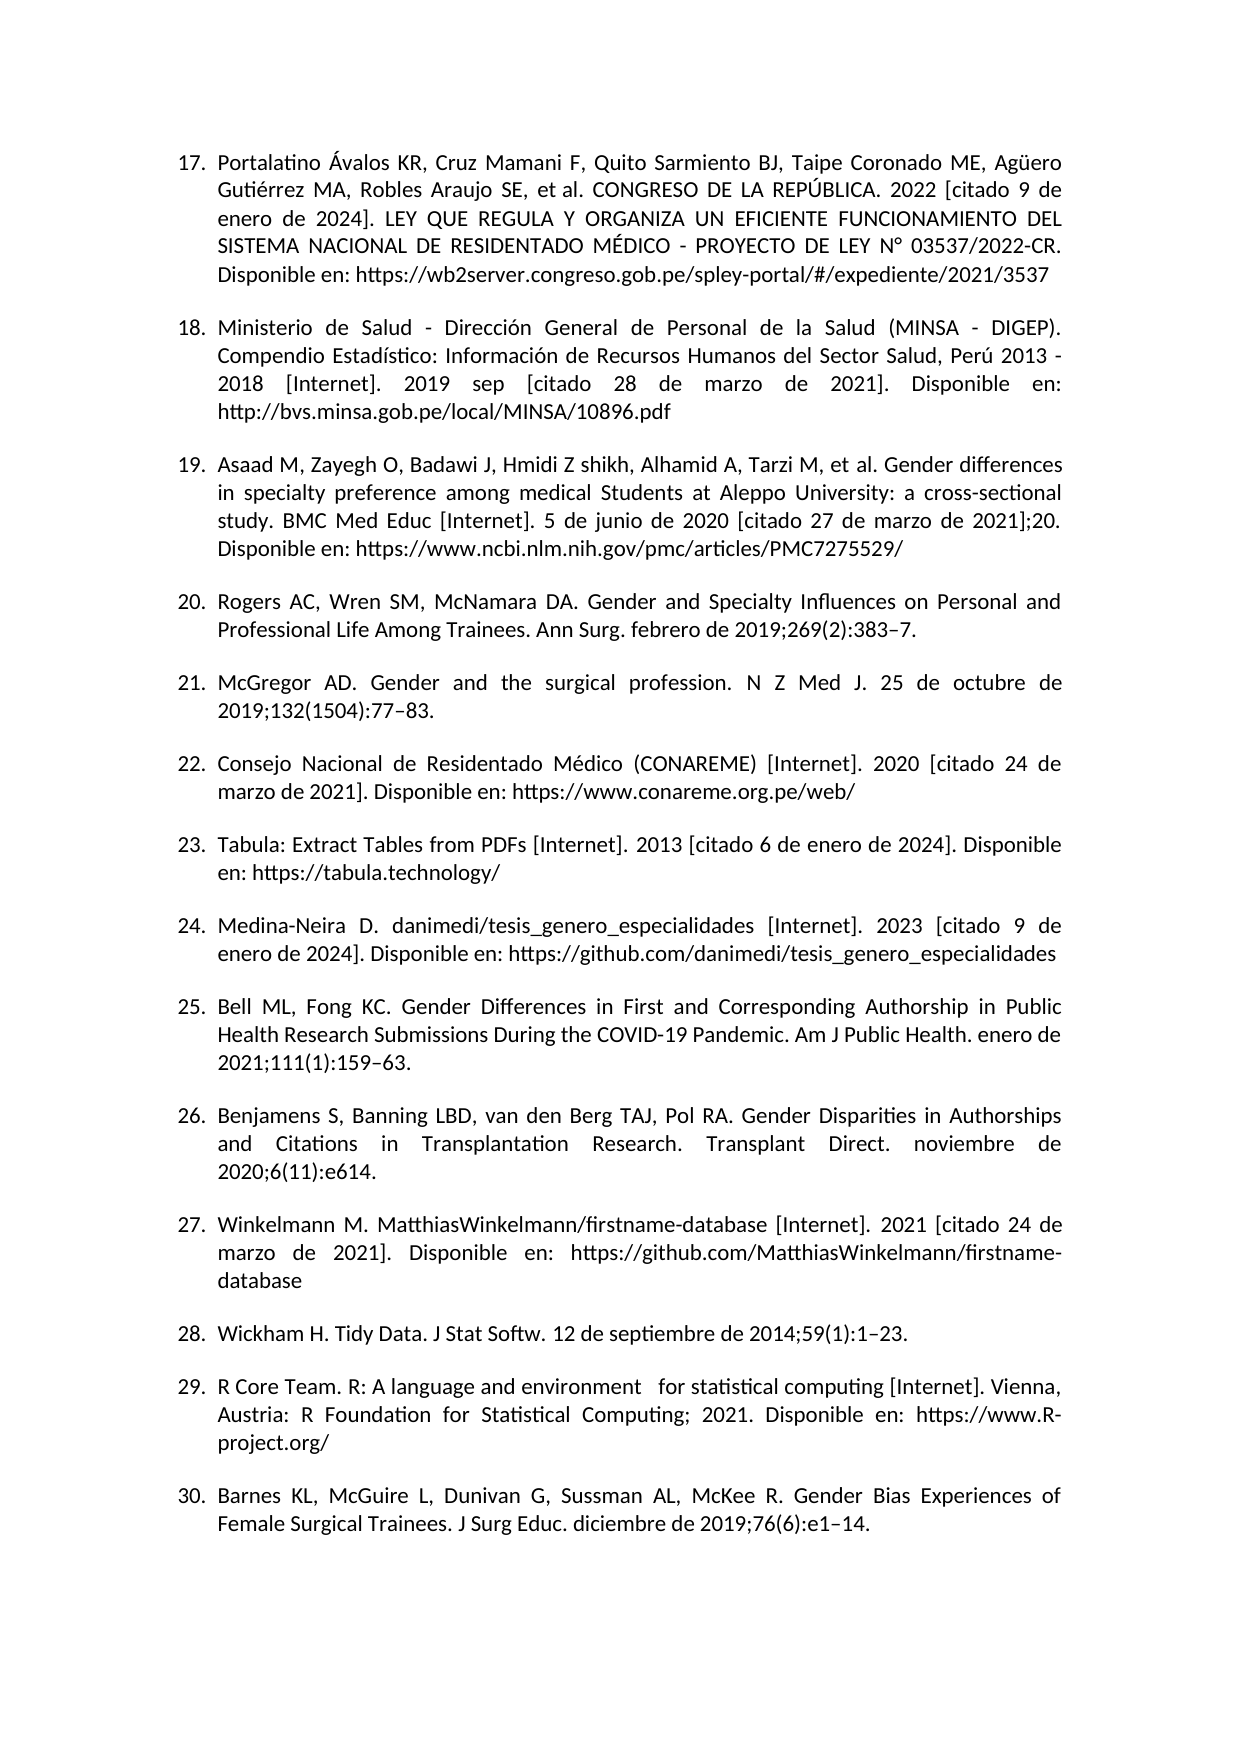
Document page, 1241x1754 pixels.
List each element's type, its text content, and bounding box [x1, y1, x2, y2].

text 22. Consejo Nacional de Residentado Médico (CONAREME) [Internet]. 2020 [citado 24 de marzo de 2021]. Disponible en: https://www.conareme.org.pe/web/ [177, 749, 1063, 805]
text 20. Rogers AC, Wren SM, McNamara DA. Gender and Specialty Influences on Personal and Professional Life Among Trainees. Ann Surg. febrero de 2019;269(2):383–7. [177, 587, 1063, 643]
text 26. Benjamens S, Banning LBD, van den Berg TAJ, Pol RA. Gender Disparities in Authorships and Citations in Transplantation Research. Transplant Direct. noviembre de 2020;6(11):e614. [177, 1101, 1063, 1185]
text 17. Portalatino Ávalos KR, Cruz Mamani F, Quito Sarmiento BJ, Taipe Coronado ME, Agüero Gutiérrez MA, Robles Araujo SE, et al. CONGRESO DE LA REPÚBLICA. 2022 [citado 9 de enero de 2024]. LEY QUE REGULA Y ORGANIZA UN EFICIENTE FUNCIONAMIENTO DEL SISTEMA NACIONAL DE RESIDENTADO MÉDICO - PROYECTO DE LEY N° 03537/2022-CR. Disponible en: https://wb2server.congreso.gob.pe/spley-portal/#/expediente/2021/3537 [177, 148, 1063, 288]
text 28. Wickham H. Tidy Data. J Stat Softw. 12 de septiembre de 2014;59(1):1–23. [177, 1319, 1063, 1347]
text 18. Ministerio de Salud - Dirección General de Personal de la Salud (MINSA - DIGEP). Compendio Estadístico: Información de Recursos Humanos del Sector Salud, Perú 2013 - 2018 [Internet]. 2019 sep [citado 28 de marzo de 2021]. Disponible en: http://bvs.minsa.gob.pe/local/MINSA/10896.pdf [177, 313, 1063, 425]
text 21. McGregor AD. Gender and the surgical profession. N Z Med J. 25 de octubre de 2019;132(1504):77–83. [177, 668, 1063, 724]
text 25. Bell ML, Fong KC. Gender Differences in First and Corresponding Authorship in Public Health Research Submissions During the COVID-19 Pandemic. Am J Public Health. enero de 2021;111(1):159–63. [177, 992, 1063, 1076]
text 27. Winkelmann M. MatthiasWinkelmann/firstname-database [Internet]. 2021 [citado 24 de marzo de 2021]. Disponible en: https://github.com/MatthiasWinkelmann/firstname-database [177, 1210, 1063, 1294]
text 30. Barnes KL, McGuire L, Dunivan G, Sussman AL, McKee R. Gender Bias Experiences of Female Surgical Trainees. J Surg Educ. diciembre de 2019;76(6):e1–14. [177, 1481, 1063, 1537]
text 23. Tabula: Extract Tables from PDFs [Internet]. 2013 [citado 6 de enero de 2024]. Disponible en: https://tabula.technology/ [177, 830, 1063, 886]
text 29. R Core Team. R: A language and environment for statistical computing [Internet]. Vienna, Austria: R Foundation for Statistical Computing; 2021. Disponible en: https://www.R-project.org/ [177, 1372, 1063, 1456]
text 19. Asaad M, Zayegh O, Badawi J, Hmidi Z shikh, Alhamid A, Tarzi M, et al. Gender differences in specialty preference among medical Students at Aleppo University: a cross-sectional study. BMC Med Educ [Internet]. 5 de junio de 2020 [citado 27 de marzo de 2021];20. Disponible en: https://www.ncbi.nlm.nih.gov/pmc/articles/PMC7275529/ [177, 450, 1063, 562]
text 24. Medina-Neira D. danimedi/tesis_genero_especialidades [Internet]. 2023 [citado 9 de enero de 2024]. Disponible en: https://github.com/danimedi/tesis_genero_especialidades [177, 911, 1063, 967]
